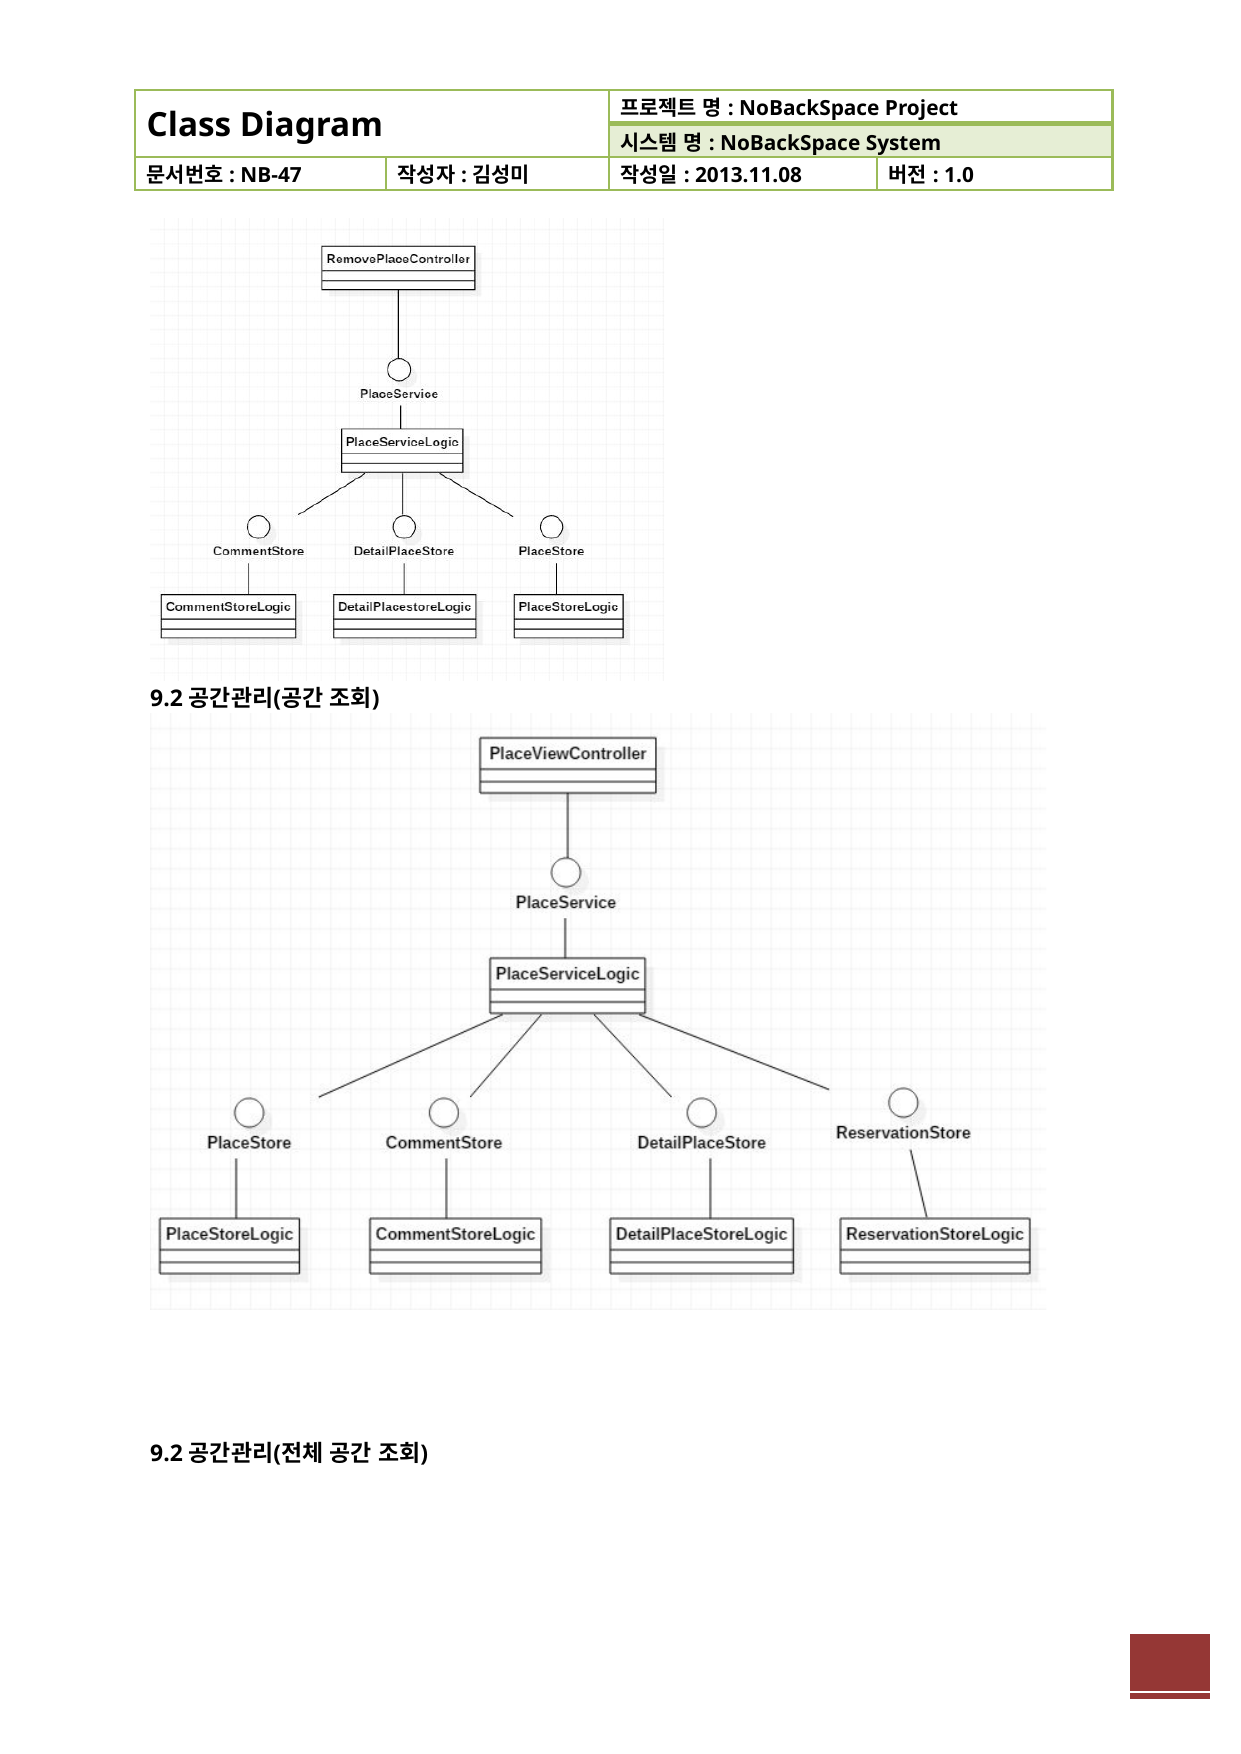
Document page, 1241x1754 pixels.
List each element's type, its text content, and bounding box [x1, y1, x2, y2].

text 9.2 공간관리(전체 공간 조회) [150, 1435, 1090, 1468]
picture [150, 713, 1047, 1310]
picture [150, 218, 665, 681]
text 9.2 공간관리(공간 조회) [150, 680, 1090, 713]
